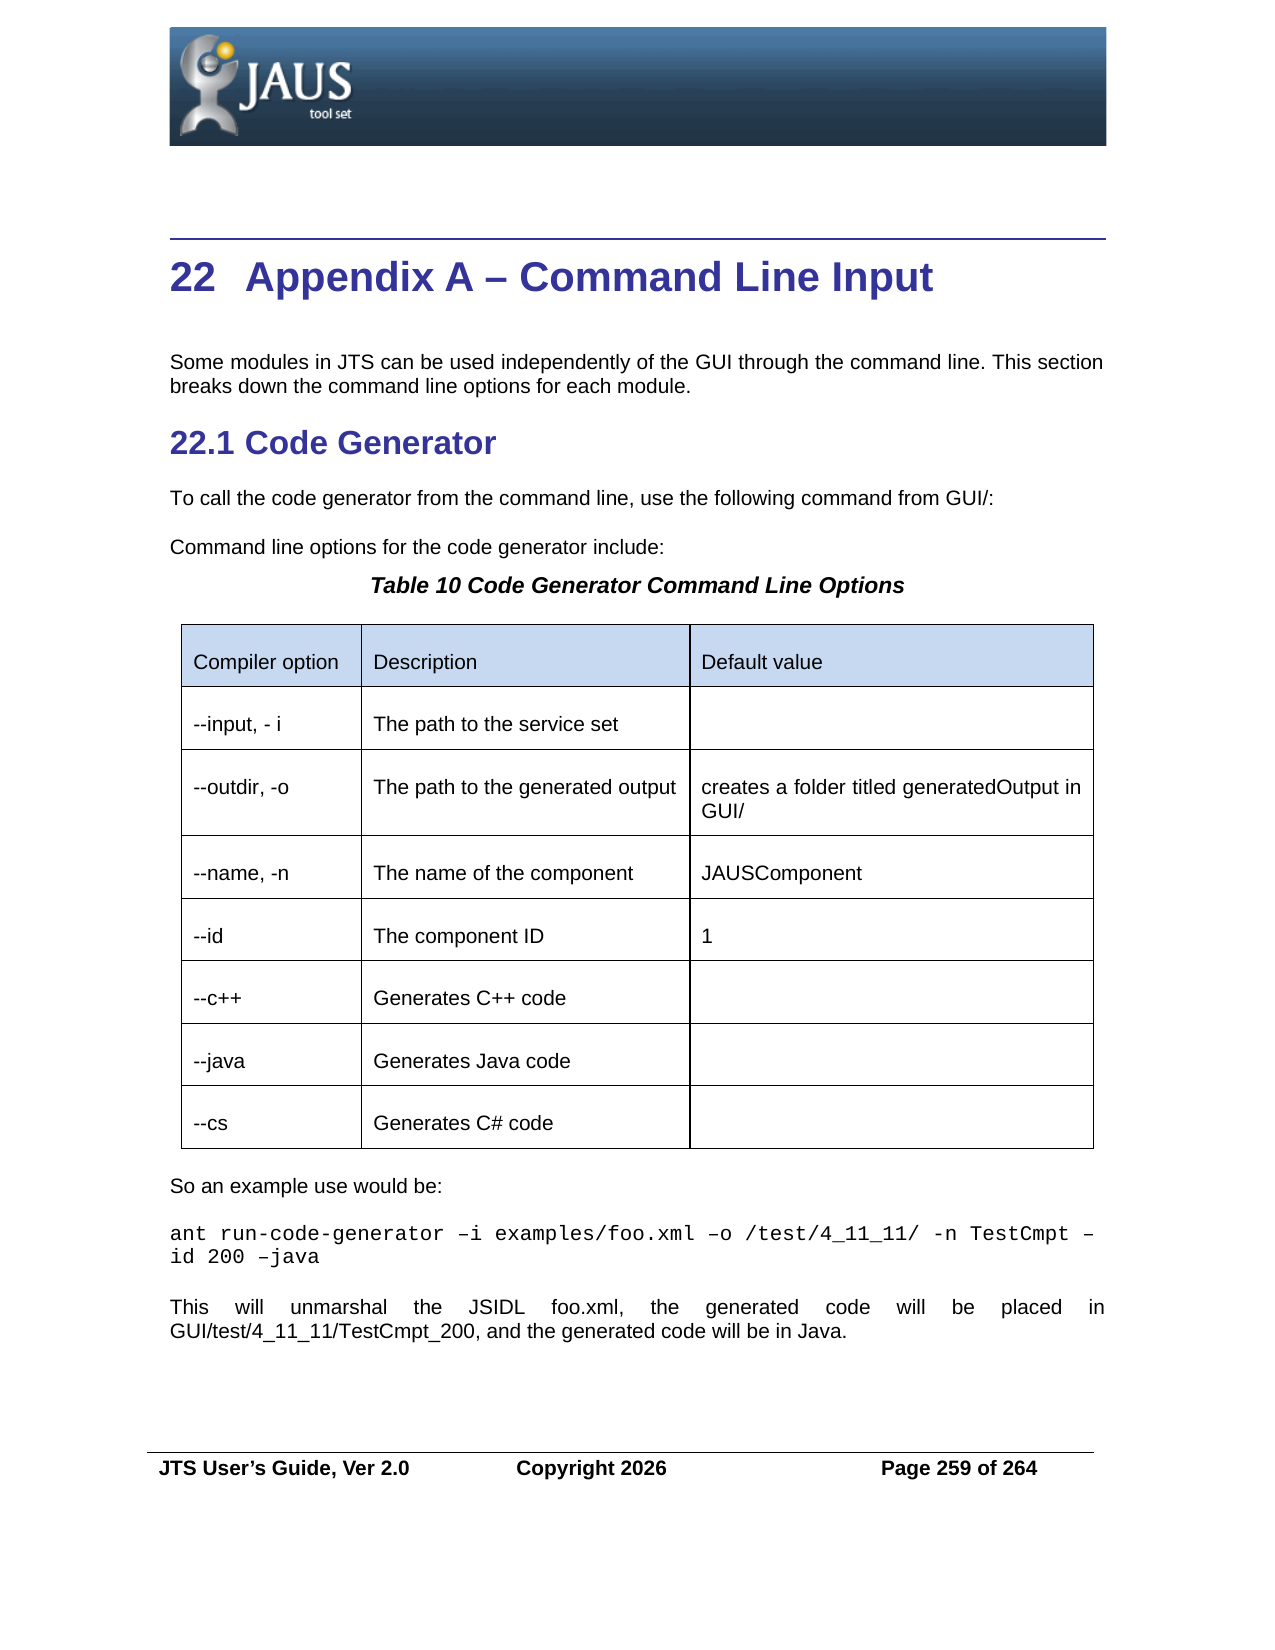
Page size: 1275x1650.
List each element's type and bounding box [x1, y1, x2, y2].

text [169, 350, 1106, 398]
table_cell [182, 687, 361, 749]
picture [169, 27, 1107, 146]
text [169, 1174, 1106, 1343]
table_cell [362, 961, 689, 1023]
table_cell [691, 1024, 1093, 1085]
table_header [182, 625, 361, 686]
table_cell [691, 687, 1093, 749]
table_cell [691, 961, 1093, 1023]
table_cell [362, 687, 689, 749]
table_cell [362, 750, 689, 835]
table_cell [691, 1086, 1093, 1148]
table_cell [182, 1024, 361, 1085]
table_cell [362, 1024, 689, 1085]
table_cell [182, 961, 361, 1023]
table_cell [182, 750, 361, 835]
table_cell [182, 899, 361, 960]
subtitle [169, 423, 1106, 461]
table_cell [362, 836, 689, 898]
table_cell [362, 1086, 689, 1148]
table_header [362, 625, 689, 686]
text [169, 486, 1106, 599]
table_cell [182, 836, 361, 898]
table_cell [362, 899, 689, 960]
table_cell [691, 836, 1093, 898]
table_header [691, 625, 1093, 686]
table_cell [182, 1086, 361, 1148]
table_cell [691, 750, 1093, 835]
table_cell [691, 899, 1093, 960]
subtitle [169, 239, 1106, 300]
